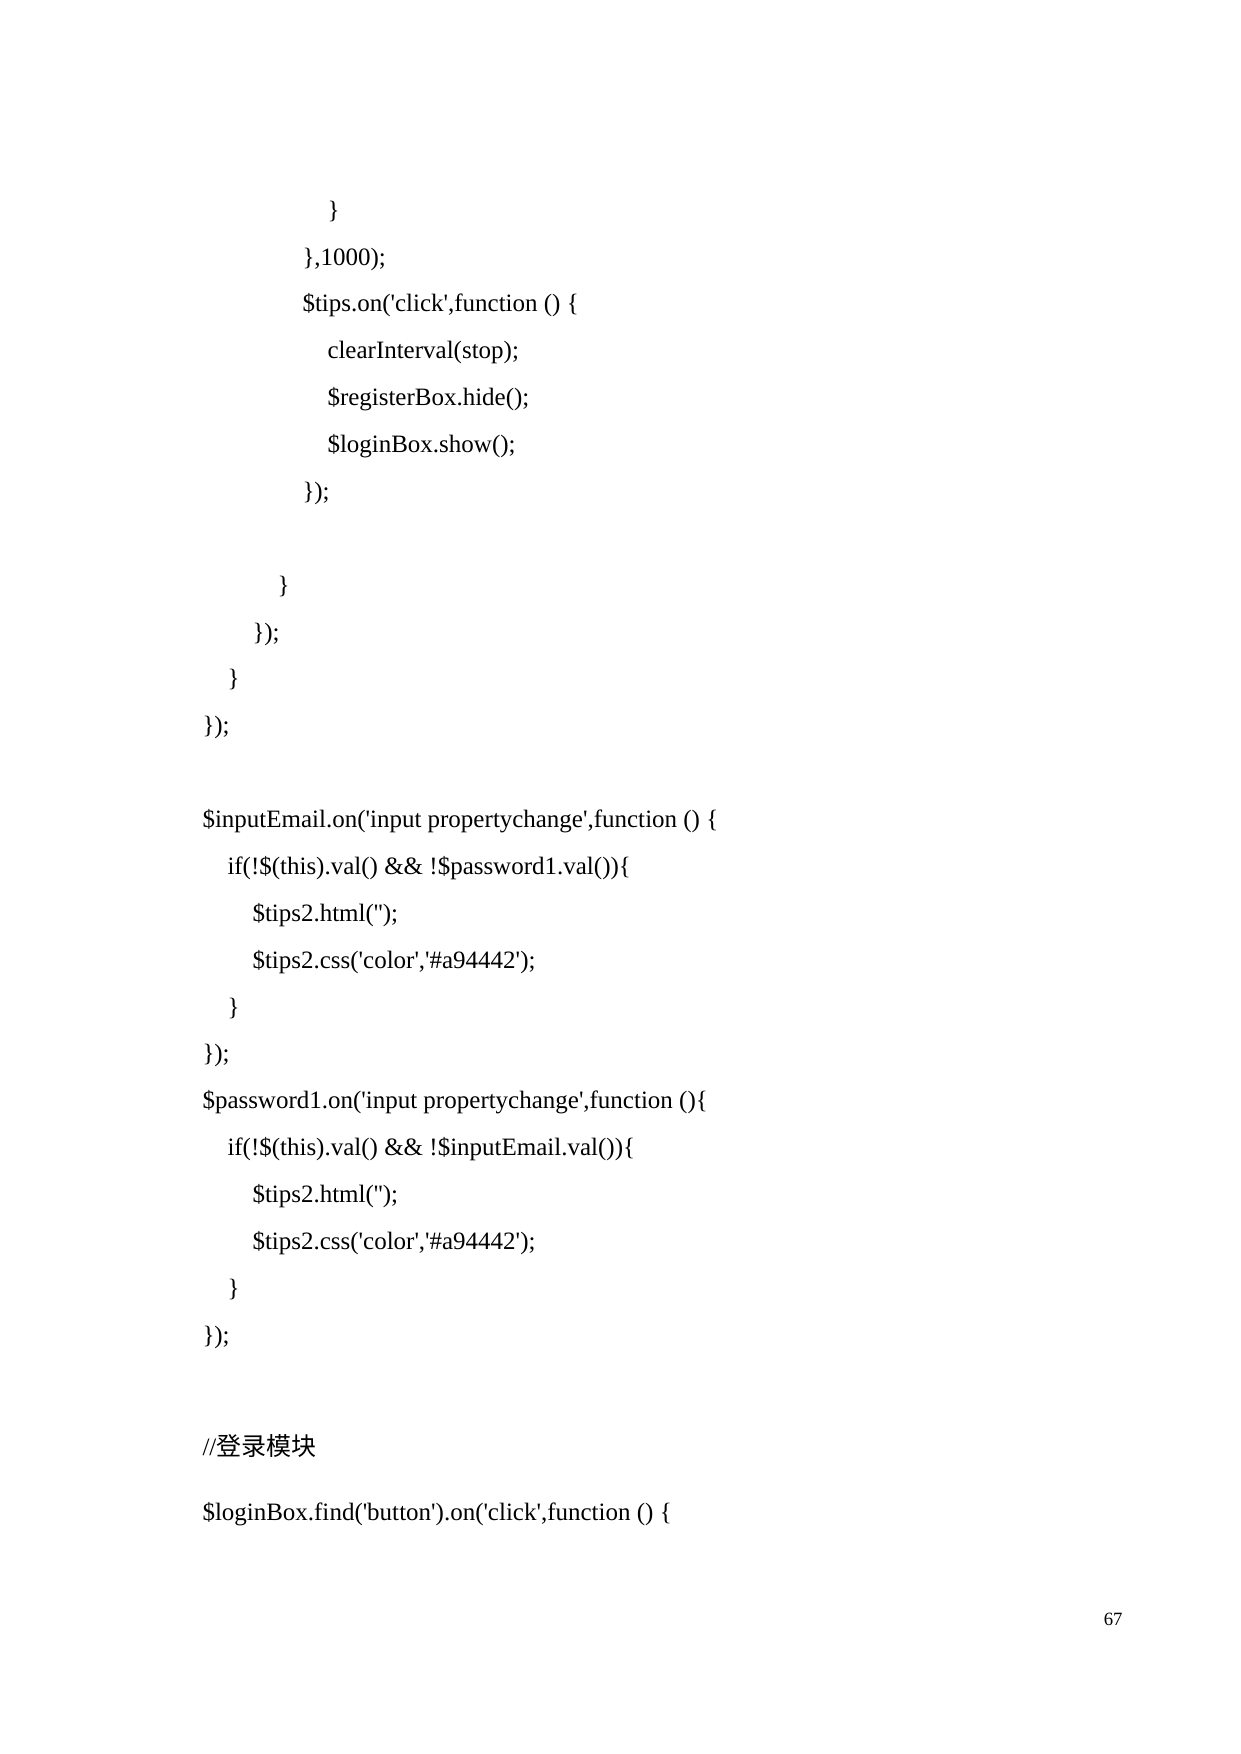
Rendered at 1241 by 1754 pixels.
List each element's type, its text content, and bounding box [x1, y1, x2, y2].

text if(!$(this).val() && !$password1.val()){ [177, 849, 1122, 882]
text } [177, 1271, 1122, 1303]
text } [177, 568, 1122, 600]
text } [177, 990, 1122, 1022]
text }); [177, 474, 1122, 507]
text $tips2.html(''); [177, 1177, 1122, 1210]
text $tips2.html(''); [177, 896, 1122, 928]
text if(!$(this).val() && !$inputEmail.val()){ [177, 1130, 1122, 1163]
text },1000); [177, 240, 1122, 272]
text $password1.on('input propertychange',function (){ [177, 1083, 1122, 1116]
text $tips2.css('color','#a94442'); [177, 1224, 1122, 1257]
text }); [177, 1037, 1122, 1069]
text }); [177, 1318, 1122, 1350]
text $tips.on('click',function () { [177, 287, 1122, 319]
text } [177, 193, 1122, 225]
text $tips2.css('color','#a94442'); [177, 943, 1122, 975]
text $inputEmail.on('input propertychange',function () { [177, 802, 1122, 835]
text clearInterval(stop); [177, 333, 1122, 366]
text }); [177, 708, 1122, 741]
text } [177, 662, 1122, 694]
text $loginBox.show(); [177, 427, 1122, 460]
text }); [177, 615, 1122, 647]
text $registerBox.hide(); [177, 380, 1122, 413]
text //登录模块 [177, 1412, 1122, 1477]
text $loginBox.find('button').on('click',function () { [177, 1495, 1122, 1527]
